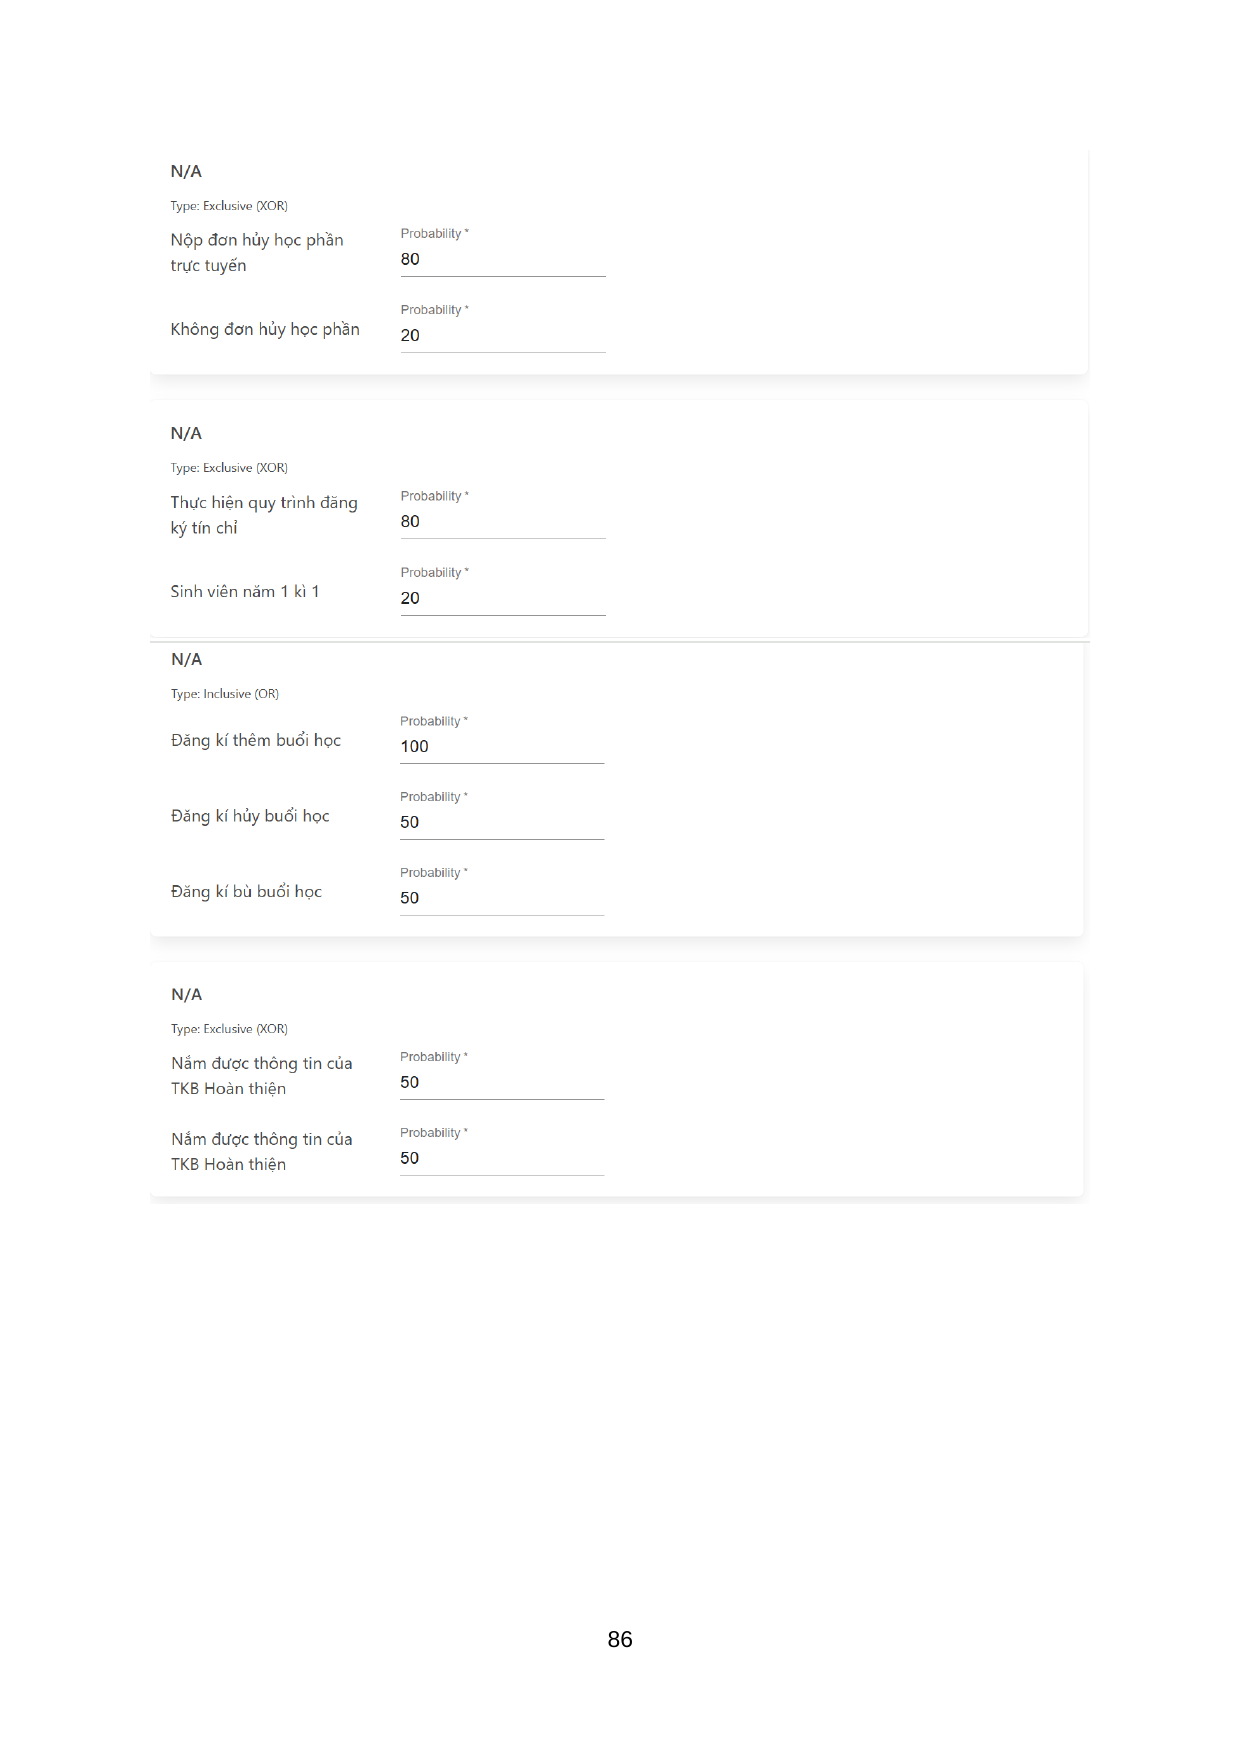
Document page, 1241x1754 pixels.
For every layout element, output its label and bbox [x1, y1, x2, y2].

picture [150, 641, 1091, 1204]
picture [150, 150, 1091, 638]
